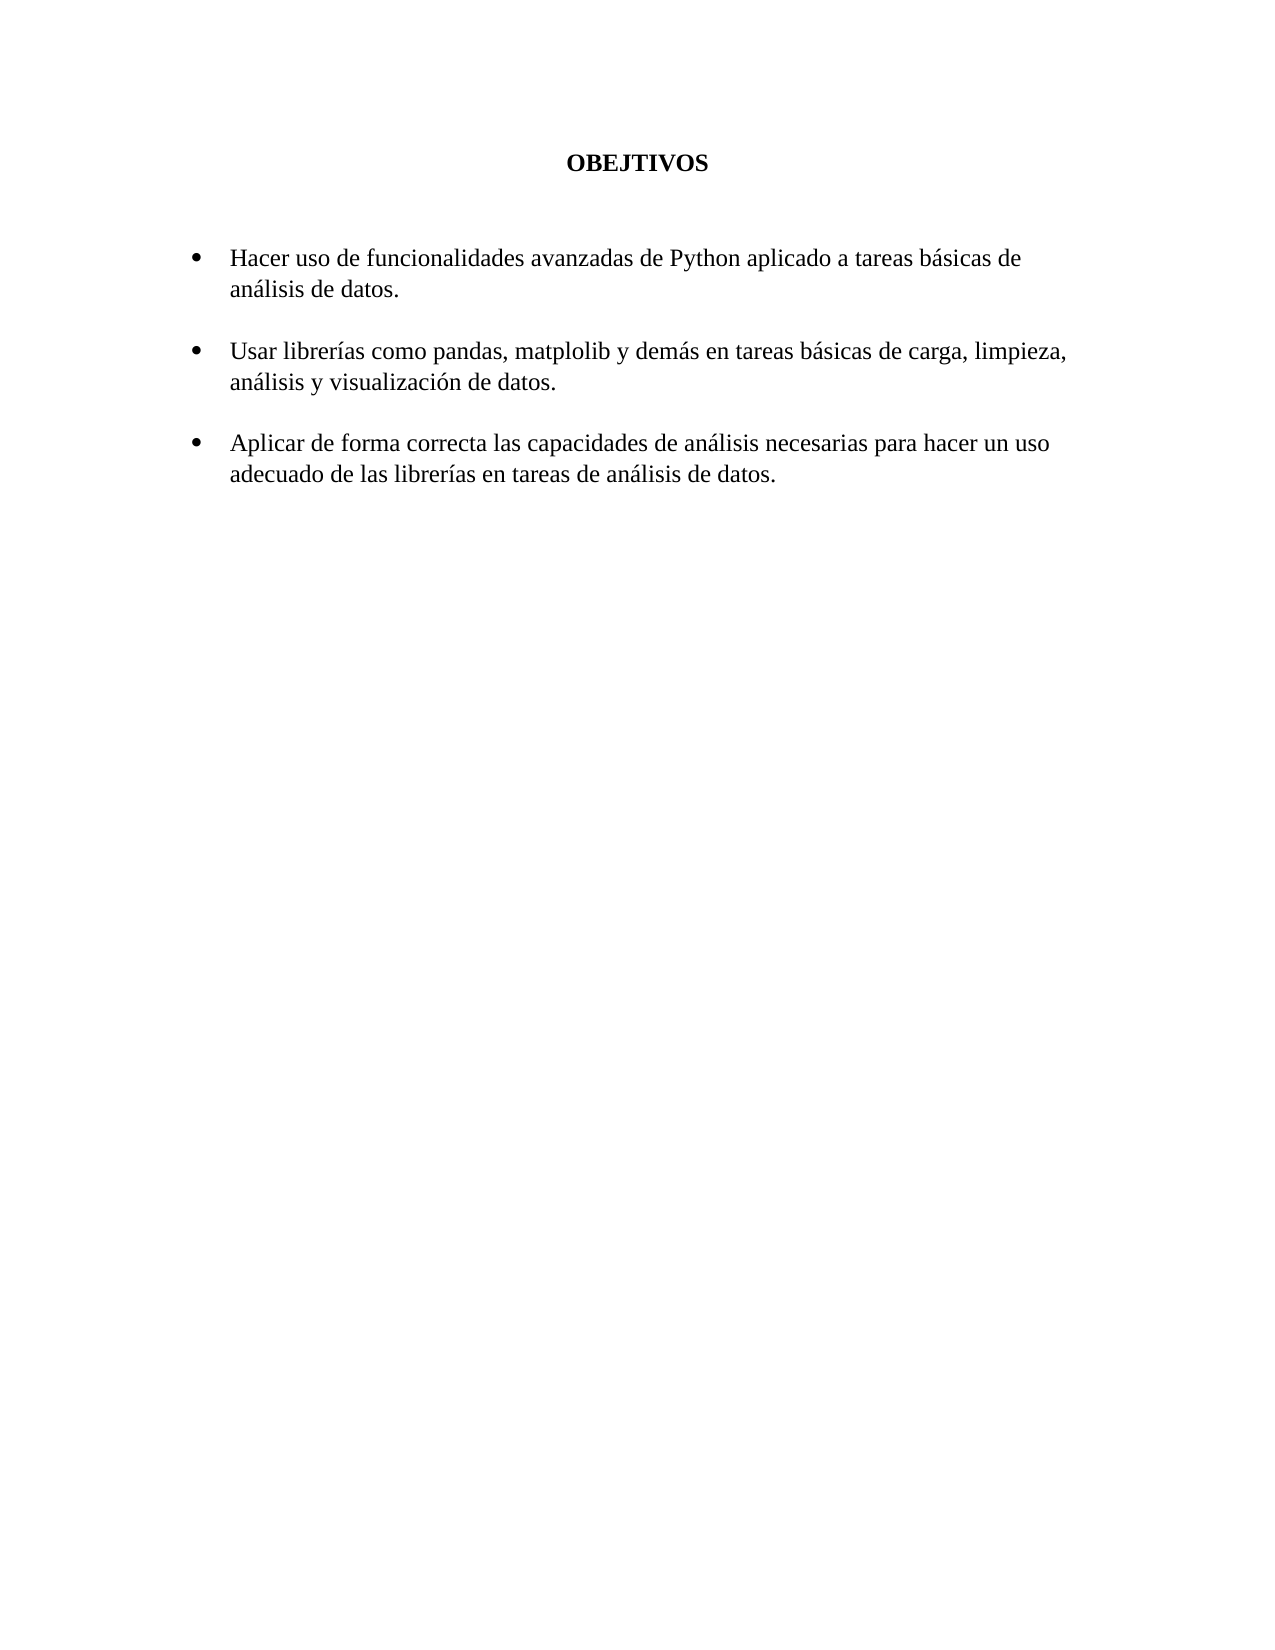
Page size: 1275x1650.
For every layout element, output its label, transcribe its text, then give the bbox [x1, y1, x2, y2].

list Aplicar de forma correcta las capacidades de análisis necesarias para hacer un uso adecuado de las librerías en tareas de análisis de datos. [192, 428, 1098, 488]
list Usar librerías como pandas, matplolib y demás en tareas básicas de carga, limpieza, análisis y visualización de datos. [192, 336, 1098, 426]
list Hacer uso de funcionalidades avanzadas de Python aplicado a tareas básicas de análisis de datos. [192, 243, 1098, 303]
text OBEJTIVOS [177, 148, 1098, 176]
